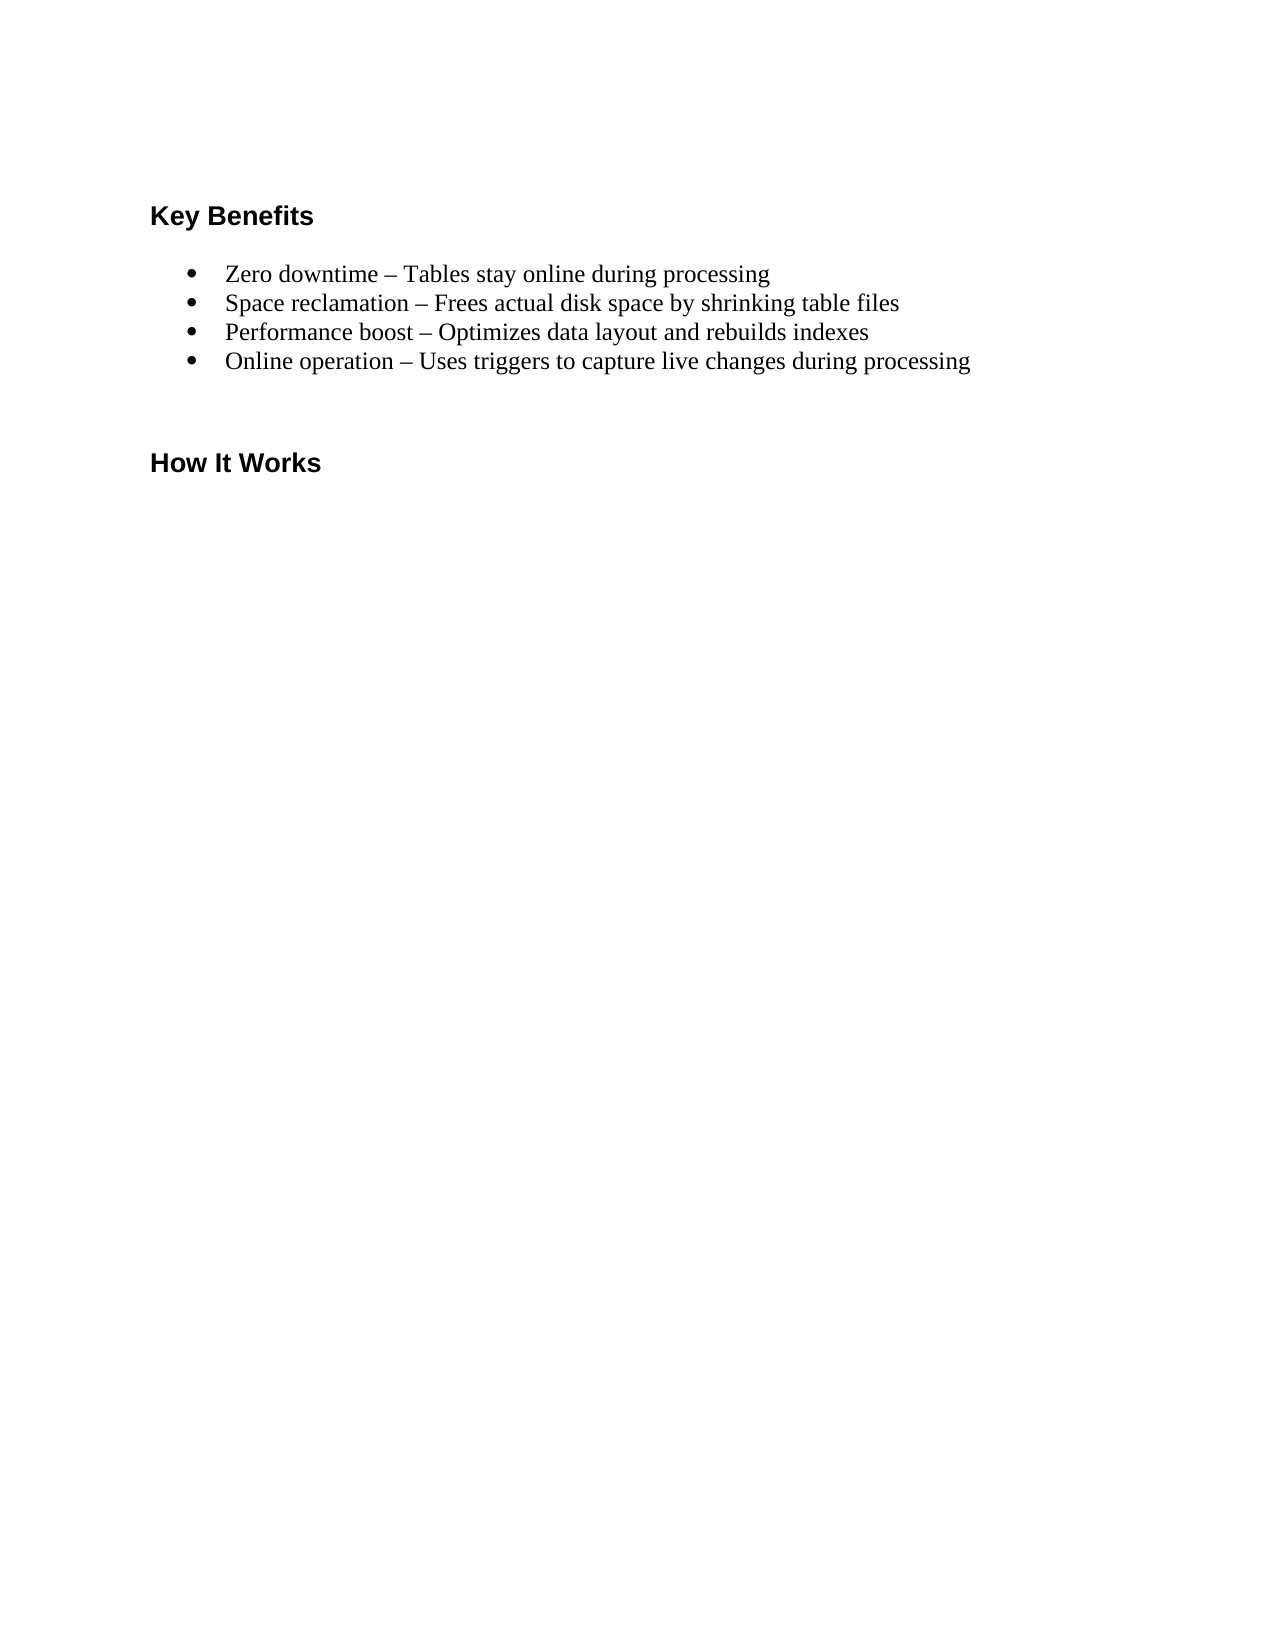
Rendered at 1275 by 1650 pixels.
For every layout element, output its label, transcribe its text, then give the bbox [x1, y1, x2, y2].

list Zero downtime – Tables stay online during processing [187, 259, 1125, 288]
subtitle How It Works [150, 447, 1125, 479]
list Space reclamation – Frees actual disk space by shrinking table files [187, 288, 1125, 317]
list Online operation – Uses triggers to capture live changes during processing [187, 346, 1125, 374]
subtitle Key Benefits [150, 199, 1125, 231]
list Performance boost – Optimizes data layout and rebuilds indexes [187, 317, 1125, 346]
